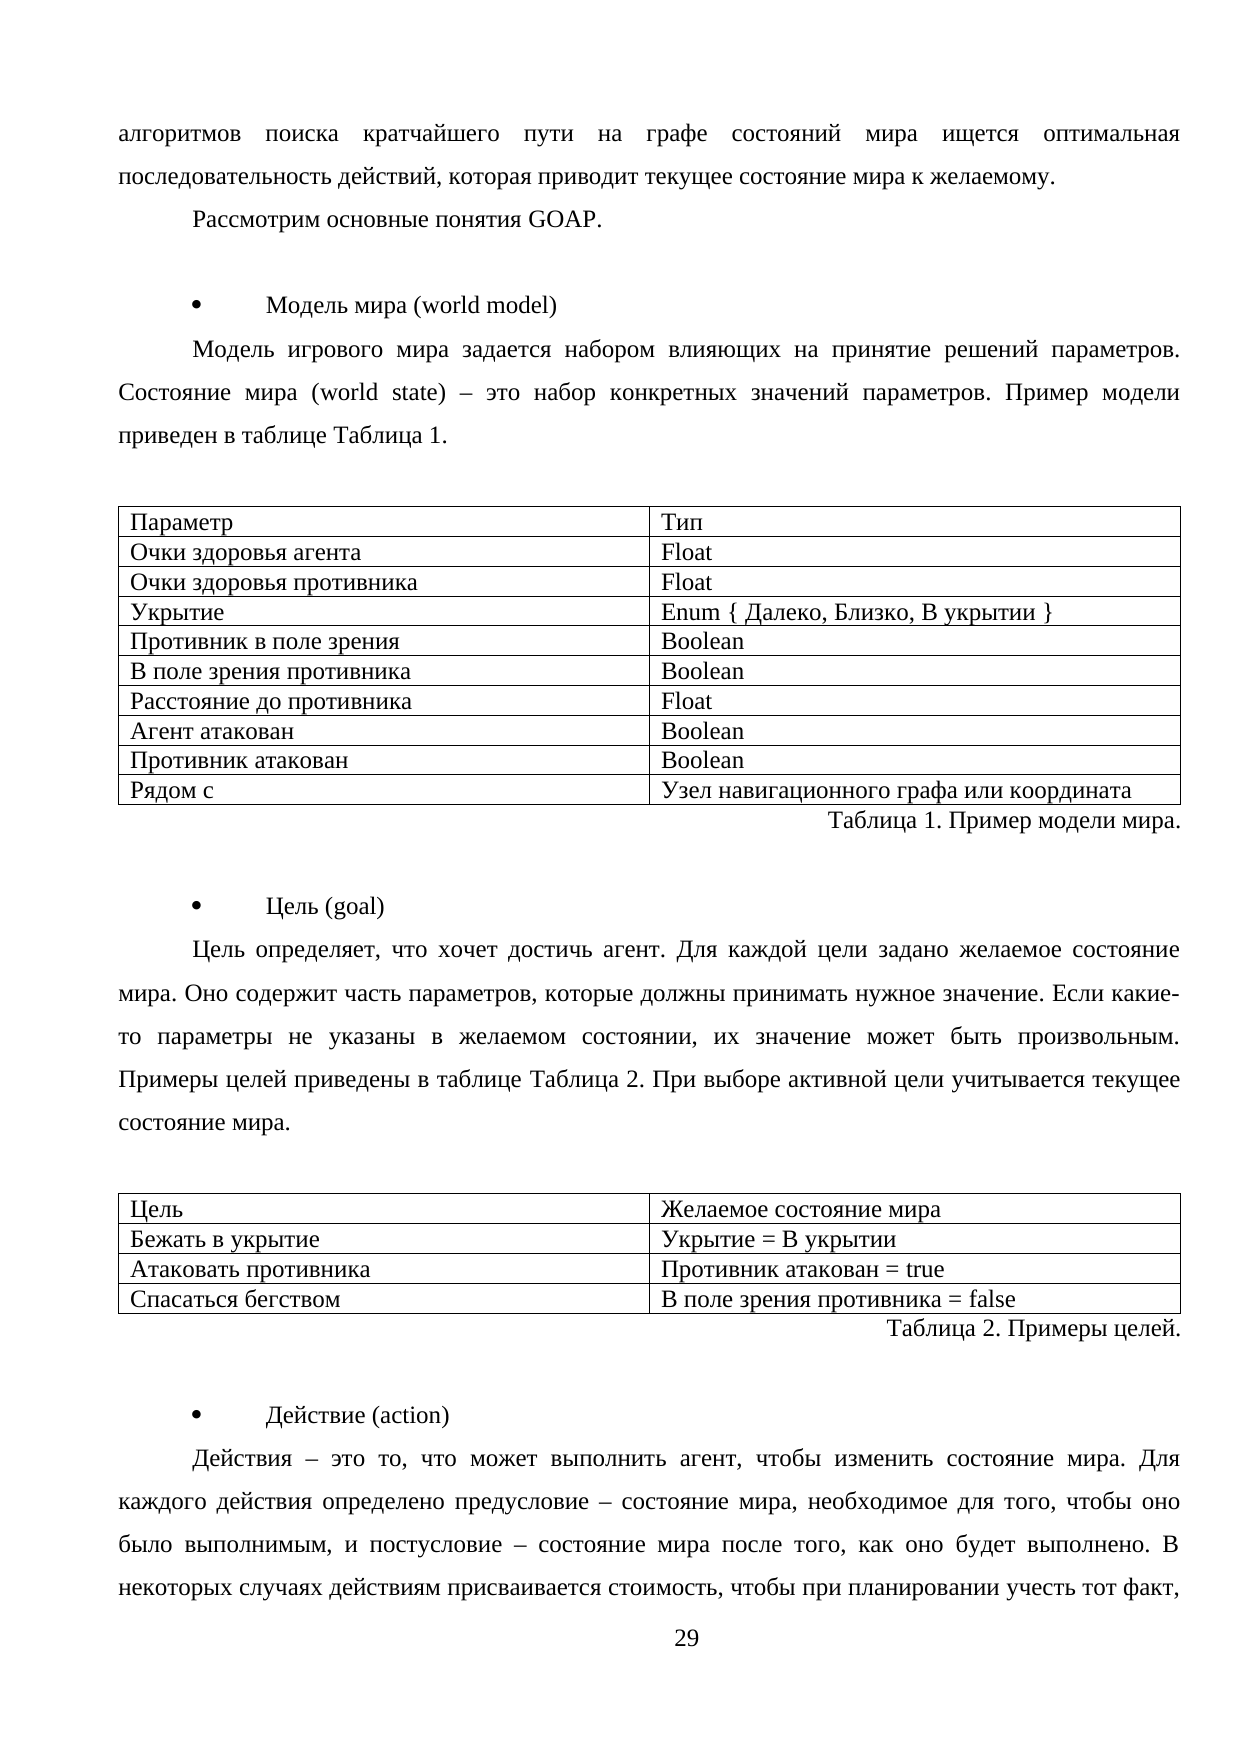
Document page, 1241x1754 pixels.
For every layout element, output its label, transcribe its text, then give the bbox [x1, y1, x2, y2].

table_cell В поле зрения противника = false [650, 1284, 1180, 1312]
table_cell Boolean [650, 626, 1180, 655]
table_cell Противник в поле зрения [119, 626, 649, 655]
text Рассмотрим основные понятия GOAP. [118, 204, 1181, 233]
table_cell Атаковать противника [119, 1254, 649, 1283]
subtitle Модель мира (world model) [118, 291, 1181, 319]
table_cell Укрытие = В укрытии [650, 1224, 1180, 1253]
table_cell Enum { Далеко, Близко, В укрытии } [650, 597, 1180, 625]
table_cell Бежать в укрытие [119, 1224, 649, 1253]
table_cell Укрытие [119, 597, 649, 625]
table_cell Узел навигационного графа или координата [650, 775, 1180, 804]
table_cell Противник атакован = true [650, 1254, 1180, 1283]
text Цель определяет, что хочет достичь агент. Для каждой цели задано желаемое состояние мира. Оно содержит часть параметров, которые должны принимать нужное значение. Если какие-то параметры не указаны в желаемом состоянии, их значение может быть произвольным. Примеры целей приведены в таблице 2. При выборе активной цели учитывается текущее состояние мира. [118, 934, 1181, 1136]
subtitle Цель (goal) [118, 891, 1181, 920]
table_cell Float [650, 537, 1180, 566]
table_cell В поле зрения противника [119, 656, 649, 685]
table_cell Float [650, 567, 1180, 596]
table_cell Очки здоровья противника [119, 567, 649, 596]
subtitle Действие (action) [118, 1400, 1181, 1428]
table_cell Boolean [650, 656, 1180, 685]
table_cell Очки здоровья агента [119, 537, 649, 566]
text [118, 118, 1181, 190]
table_header Параметр [119, 507, 649, 536]
table_cell Рядом с [119, 775, 649, 804]
table_cell Противник атакован [119, 746, 649, 774]
table_header Тип [650, 507, 1180, 536]
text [118, 1443, 1181, 1601]
table_header Желаемое состояние мира [650, 1194, 1180, 1223]
table_cell Boolean [650, 716, 1180, 744]
table_cell Float [650, 686, 1180, 715]
table_header Цель [119, 1194, 649, 1223]
table_cell Спасаться бегством [119, 1284, 649, 1312]
table_cell Расстояние до противника [119, 686, 649, 715]
table_cell Агент атакован [119, 716, 649, 744]
text Модель игрового мира задается набором влияющих на принятие решений параметров. Состояние мира (world state) – это набор конкретных значений параметров. Пример модели приведен в таблице 1. [118, 334, 1181, 449]
table_cell Boolean [650, 746, 1180, 774]
